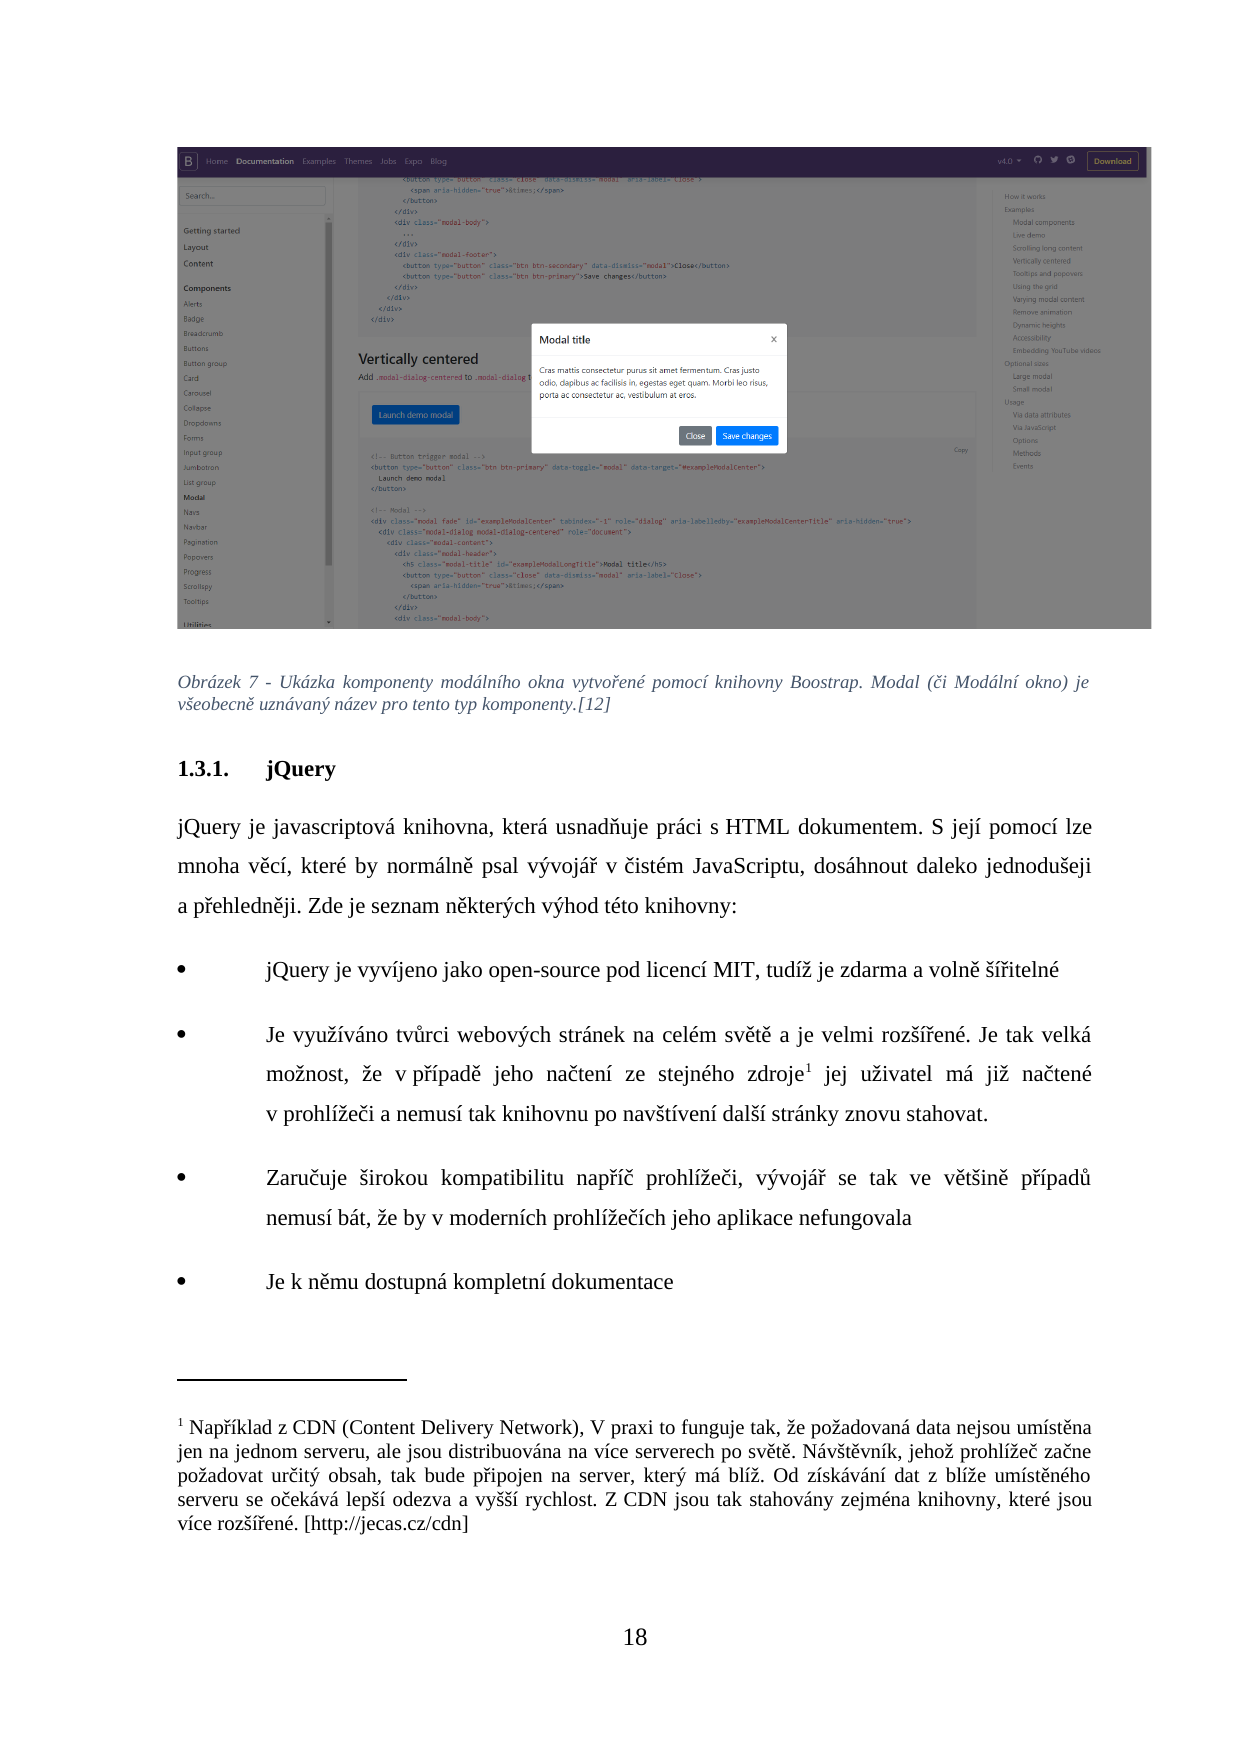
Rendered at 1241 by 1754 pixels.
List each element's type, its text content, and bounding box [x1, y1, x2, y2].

list Je využíváno tvůrci webových stránek na celém světě a je velmi rozšířené. Je tak velká možnost, že v případě jeho načtení ze stejného zdroje jej uživatel má již načtené v prohlížeči a nemusí tak knihovnu po navštívení další stránky znovu stahovat. [177, 1021, 1092, 1126]
text Obrázek 7 - Ukázka komponenty modálního okna vytvořené pomocí knihovny Boostrap. Modal (či Modální okno) je všeobecně uznávaný název pro tento typ komponenty.[12] [177, 671, 1092, 714]
text jQuery je javascriptová knihovna, která usnadňuje práci s HTML dokumentem. S její pomocí lze mnoha věcí, které by normálně psal vývojář v čistém JavaScriptu, dosáhnout daleko jednodušeji a přehledněji. Zde je seznam některých výhod této knihovny: [177, 813, 1092, 918]
list Je k němu dostupná kompletní dokumentace [177, 1268, 1092, 1295]
list jQuery [177, 755, 1092, 781]
list jQuery je vyvíjeno jako open-source pod licencí MIT, tudíž je zdarma a volně šířitelné [177, 956, 1092, 983]
list Zaručuje širokou kompatibilitu napříč prohlížeči, vývojář se tak ve většině případů nemusí bát, že by v moderních prohlížečích jeho aplikace nefungovala [177, 1164, 1092, 1230]
picture [177, 147, 1152, 629]
